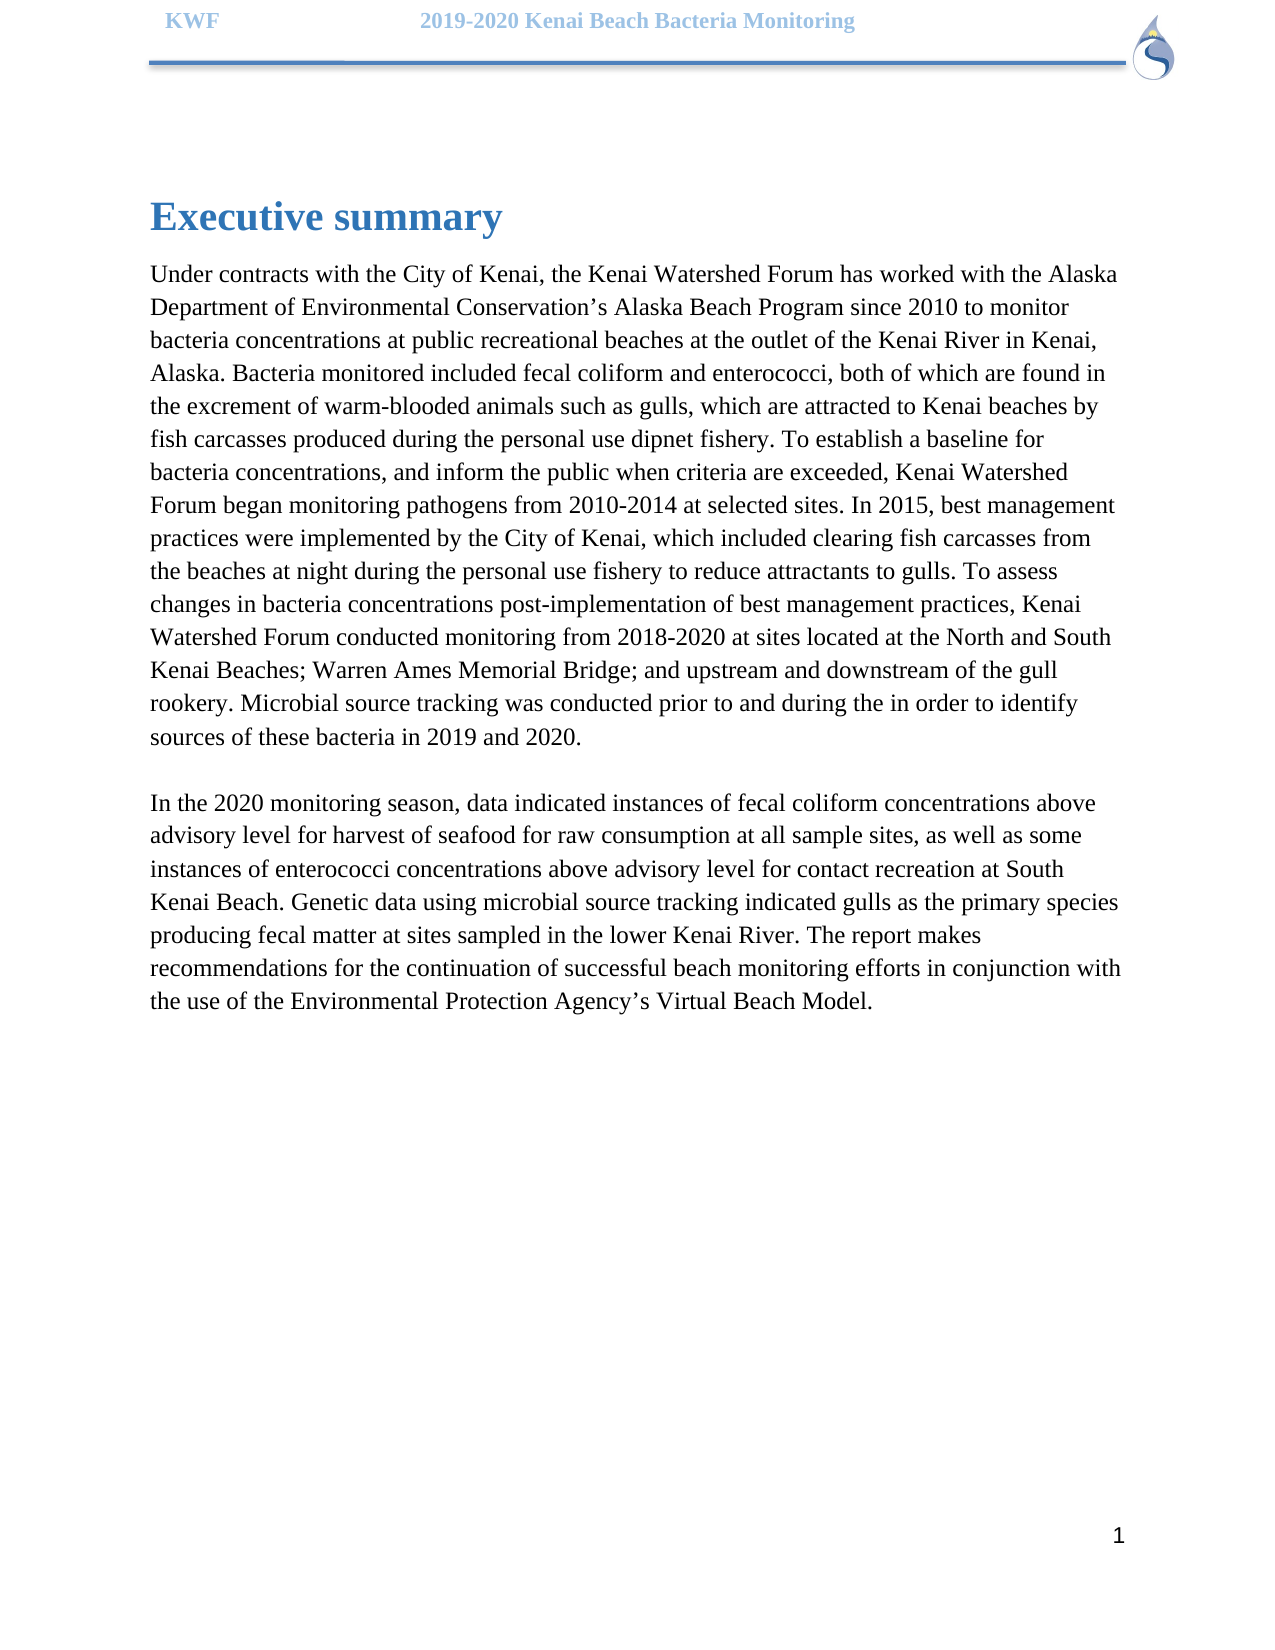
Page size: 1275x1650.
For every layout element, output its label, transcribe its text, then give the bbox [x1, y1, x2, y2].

picture [1130, 14, 1179, 80]
text In the 2020 monitoring season, data indicated instances of fecal coliform concentrations above advisory level for harvest of seafood for raw consumption at all sample sites, as well as some instances of enterococci concentrations above advisory level for contact recreation at South Kenai Beach. Genetic data using microbial source tracking indicated gulls as the primary species producing fecal matter at sites sampled in the lower Kenai River. The report makes recommendations for the continuation of successful beach monitoring efforts in conjunction with the use of the Environmental Protection Agency’s Virtual Beach Model. [150, 788, 1125, 1014]
text Under contracts with the City of Kenai, the Kenai Watershed Forum has worked with the Alaska Department of Environmental Conservation’s Alaska Beach Program since 2010 to monitor bacteria concentrations at public recreational beaches at the outlet of the Kenai River in Kenai, Alaska. Bacteria monitored included fecal coliform and enterococci, both of which are found in the excrement of warm-blooded animals such as gulls, which are attracted to Kenai beaches by fish carcasses produced during the personal use dipnet fishery. To establish a baseline for bacteria concentrations, and inform the public when criteria are exceeded, Kenai Watershed Forum began monitoring pathogens from 2010-2014 at selected sites. In 2015, best management practices were implemented by the City of Kenai, which included clearing fish carcasses from the beaches at night during the personal use fishery to reduce attractants to gulls. To assess changes in bacteria concentrations post-implementation of best management practices, Kenai Watershed Forum conducted monitoring from 2018-2020 at sites located at the North and South Kenai Beaches; Warren Ames Memorial Bridge; and upstream and downstream of the gull rookery. Microbial source tracking was conducted prior to and during the in order to identify sources of these bacteria in 2019 and 2020. [150, 259, 1125, 750]
subtitle Executive summary [150, 192, 1125, 239]
